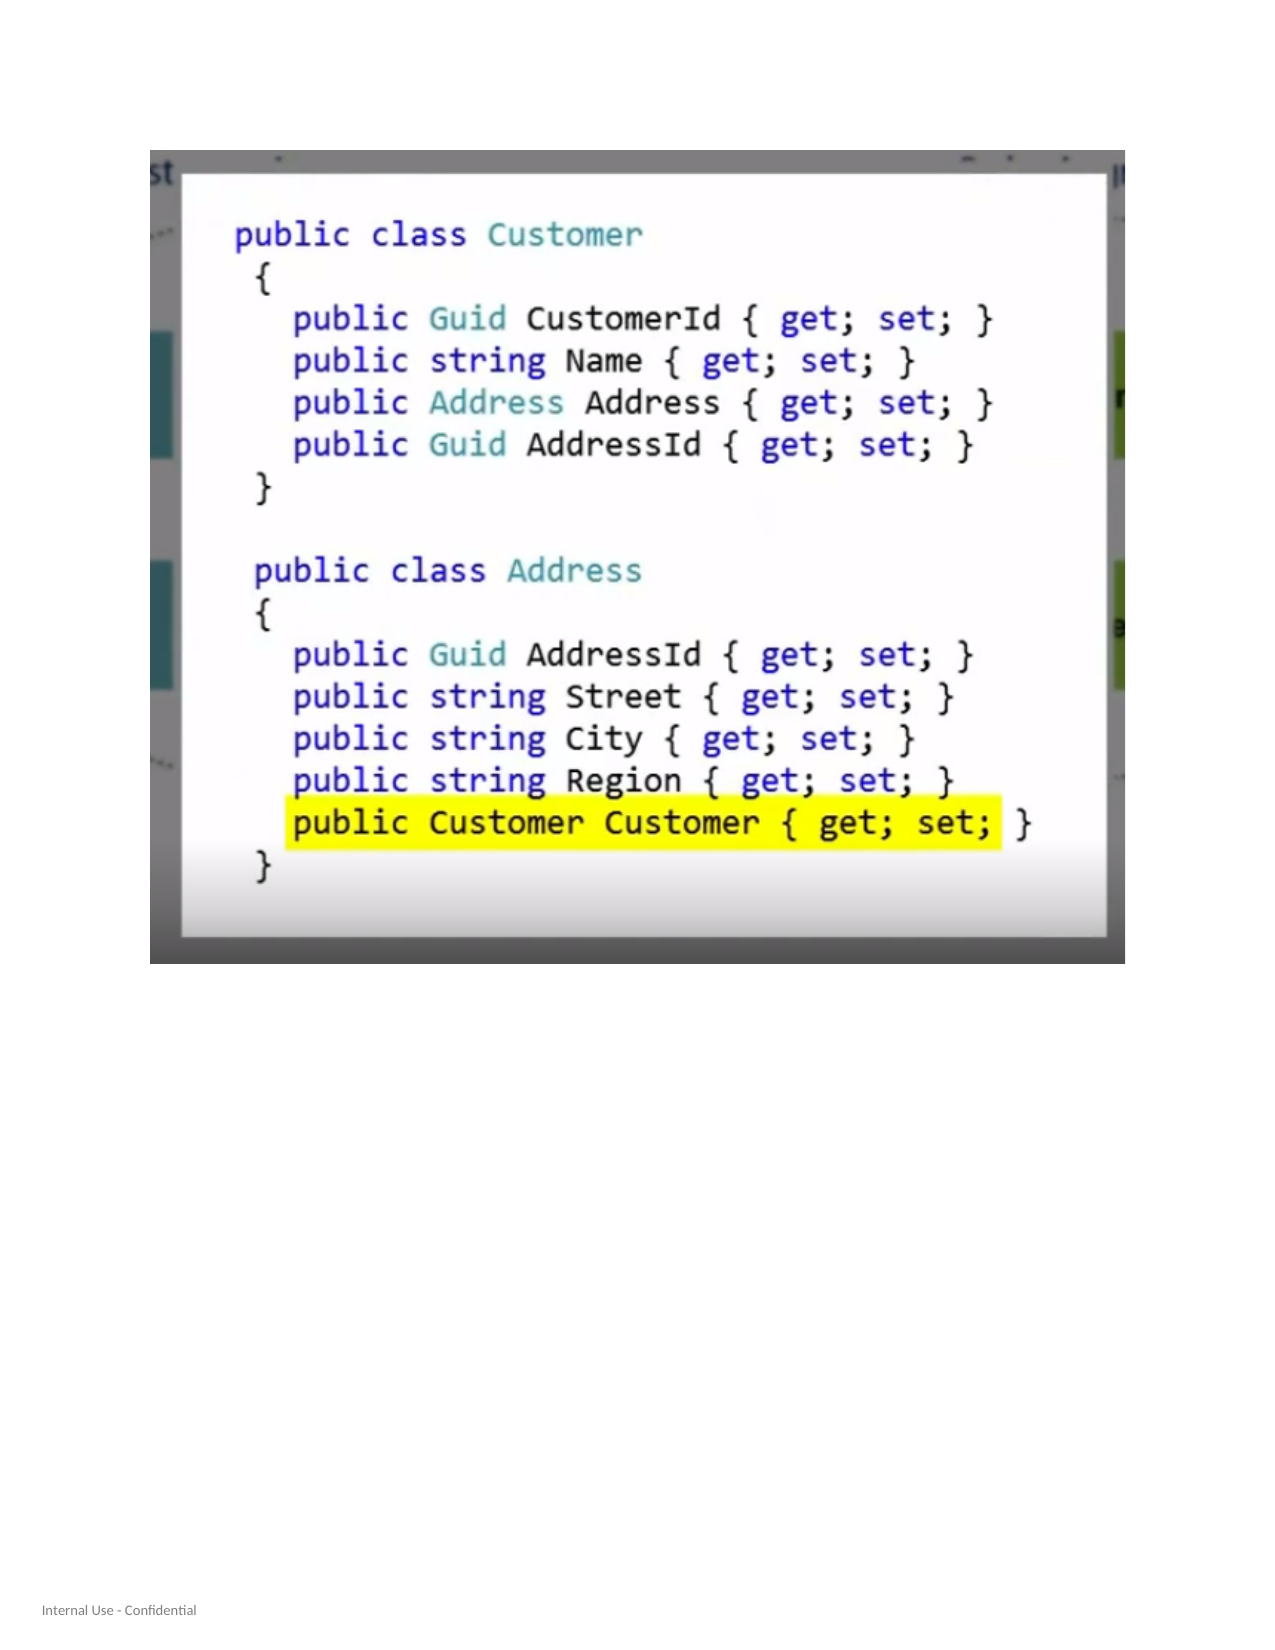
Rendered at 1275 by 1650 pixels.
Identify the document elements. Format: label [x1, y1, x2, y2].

picture [150, 150, 1125, 964]
